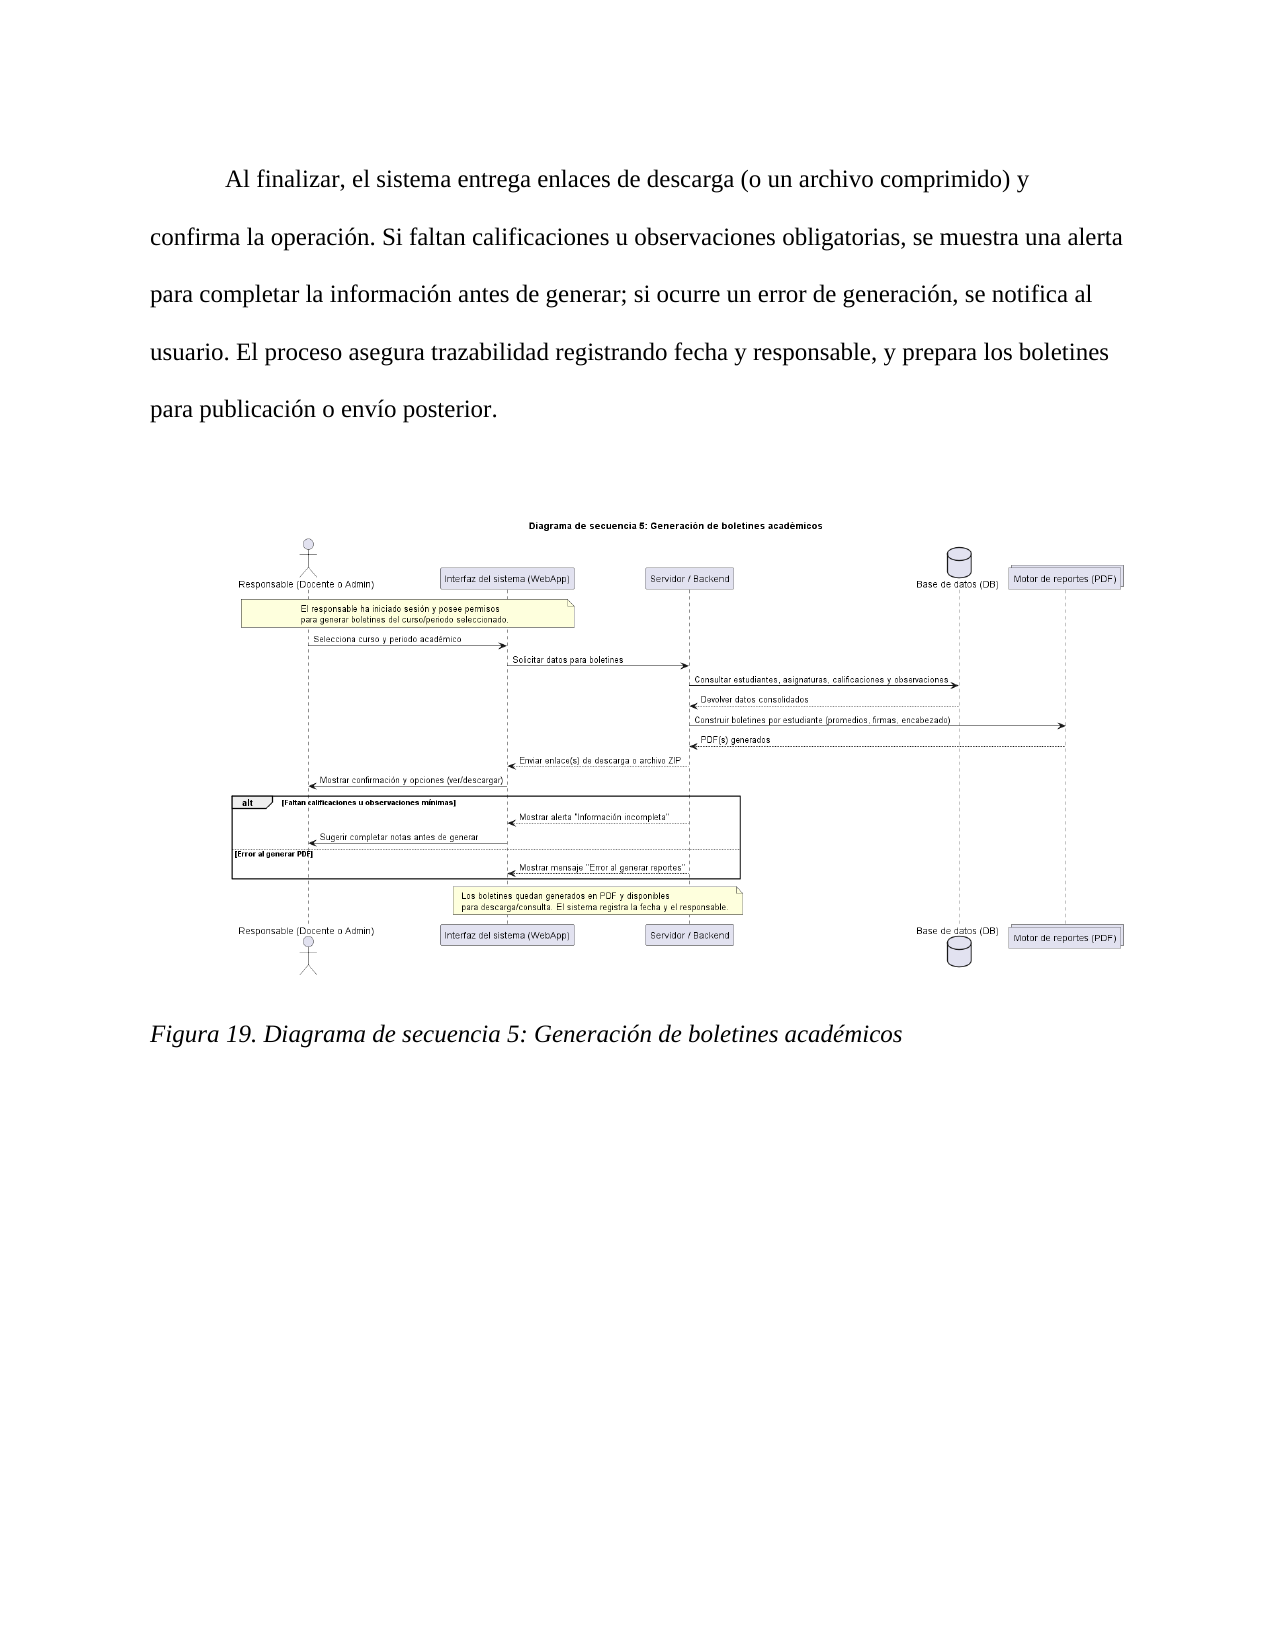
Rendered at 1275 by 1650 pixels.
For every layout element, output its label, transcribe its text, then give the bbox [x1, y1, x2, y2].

text Al finalizar, el sistema entrega enlaces de descarga (o un archivo comprimido) y confirma la operación. Si faltan calificaciones u observaciones obligatorias, se muestra una alerta para completar la información antes de generar; si ocurre un error de generación, se notifica al usuario. El proceso asegura trazabilidad registrando fecha y responsable, y prepara los boletines para publicación o envío posterior. [150, 164, 1125, 423]
text Figura 19. Diagrama de secuencia 5: Generación de boletines académicos [150, 1019, 1125, 1048]
picture [225, 509, 1125, 978]
